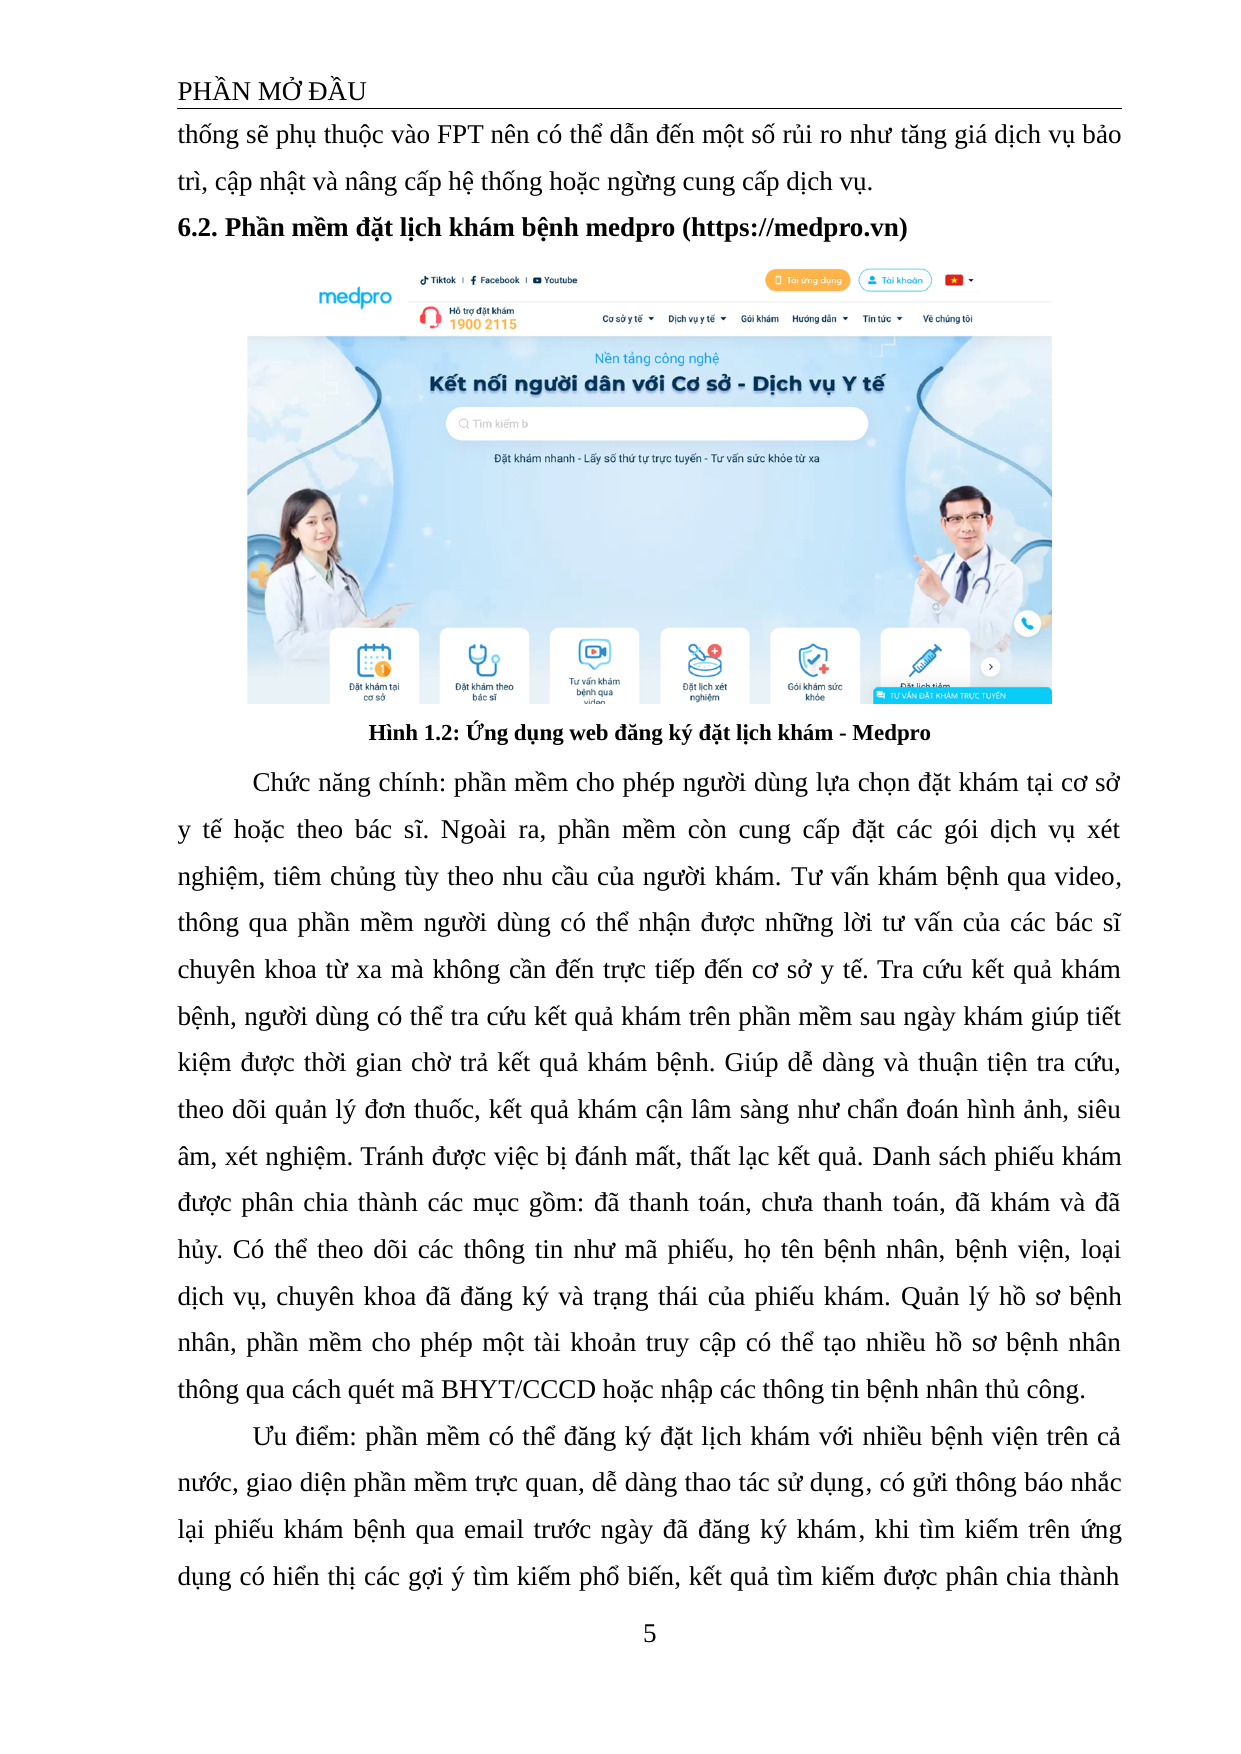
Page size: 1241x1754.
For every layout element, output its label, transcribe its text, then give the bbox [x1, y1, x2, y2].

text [177, 118, 1122, 196]
text Chức năng chính: phần mềm cho phép người dùng lựa chọn đặt khám tại cơ sở y tế hoặc theo bác sĩ. Ngoài ra, phần mềm còn cung cấp đặt các gói dịch vụ xét nghiệm, tiêm chủng tùy theo nhu cầu của người khám. Tư vấn khám bệnh qua video, thông qua phần mềm người dùng có thể nhận được những lời tư vấn của các bác sĩ chuyên khoa từ xa mà không cần đến trực tiếp đến cơ sở y tế. Tra cứu kết quả khám bệnh, người dùng có thể tra cứu kết quả khám trên phần mềm sau ngày khám giúp tiết kiệm được thời gian chờ trả kết quả khám bệnh. Giúp dễ dàng và thuận tiện tra cứu, theo dõi quản lý đơn thuốc, kết quả khám cận lâm sàng như chẩn đoán hình ảnh, siêu âm, xét nghiệm. Tránh được việc bị đánh mất, thất lạc kết quả. Danh sách phiếu khám được phân chia thành các mục gồm: đã thanh toán, chưa thanh toán, đã khám và đã hủy. Có thể theo dõi các thông tin như mã phiếu, họ tên bệnh nhân, bệnh viện, loại dịch vụ, chuyên khoa đã đăng ký và trạng thái của phiếu khám. Quản lý hồ sơ bệnh nhân, phần mềm cho phép một tài khoản truy cập có thể tạo nhiều hồ sơ bệnh nhân thông qua cách quét mã BHYT/CCCD hoặc nhập các thông tin bệnh nhân thủ công. [177, 766, 1122, 1404]
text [177, 1419, 1122, 1591]
list Phần mềm đặt lịch khám bệnh medpro (https://medpro.vn) [177, 211, 1122, 243]
picture [247, 258, 1052, 704]
text Hình 1.2: Ứng dụng web đăng ký đặt lịch khám - Medpro [177, 719, 1122, 745]
